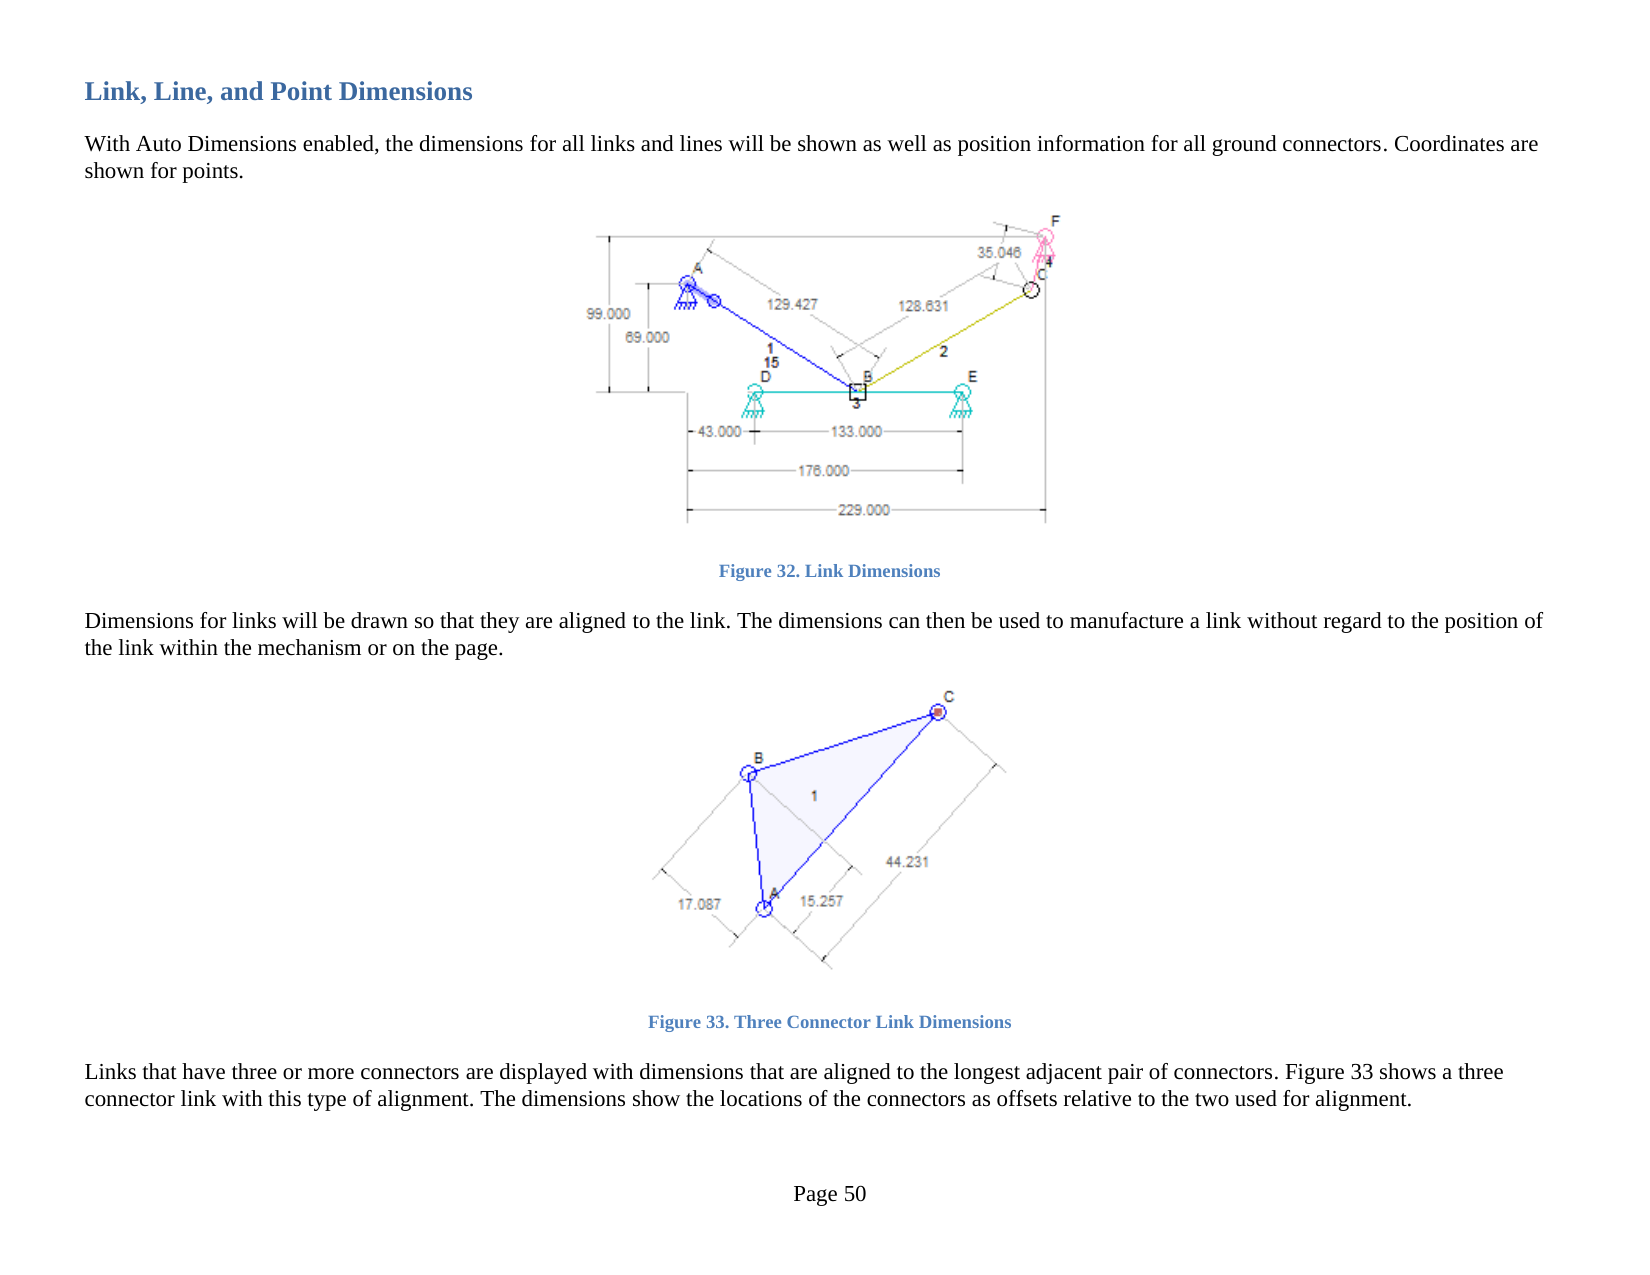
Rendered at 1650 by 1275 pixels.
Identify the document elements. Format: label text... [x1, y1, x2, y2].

text With Auto Dimensions enabled, the dimensions for all links and lines will be shown as well as position information for all ground connectors. Coordinates are shown for points. [84, 130, 1575, 184]
text Dimensions for links will be drawn so that they are aligned to the link. The dimensions can then be used to manufacture a link without regard to the position of the link within the mechanism or on the page. [84, 607, 1575, 661]
text Figure . Three Connector Link Dimensions [84, 1011, 1575, 1033]
subtitle Link, Line, and Point Dimensions [84, 75, 1575, 106]
text Links that have three or more connectors are displayed with dimensions that are aligned to the longest adjacent pair of connectors. Figure 33 shows a three connector link with this type of alignment. The dimensions show the locations of the connectors as offsets relative to the two used for alignment. [84, 1058, 1575, 1112]
text Figure . Link Dimensions [84, 560, 1575, 582]
picture [629, 674, 1030, 998]
picture [576, 197, 1084, 547]
